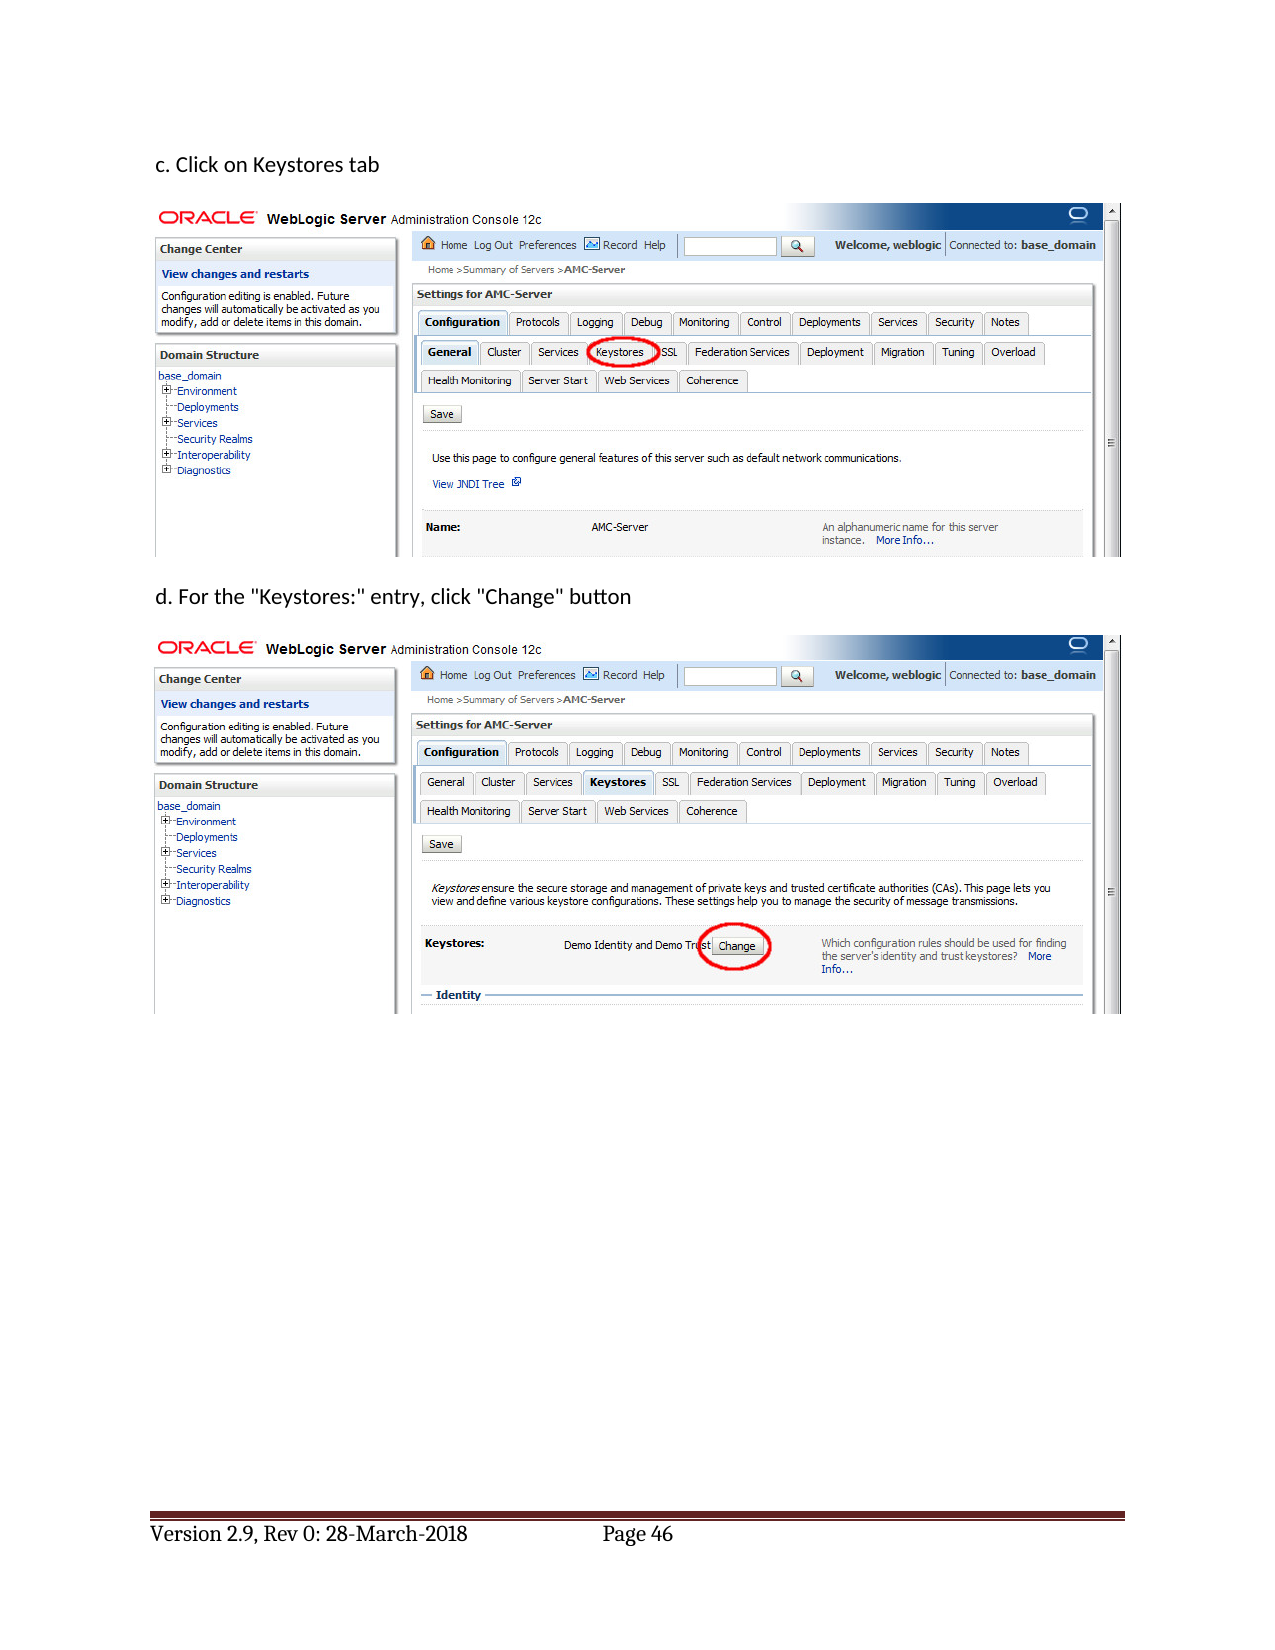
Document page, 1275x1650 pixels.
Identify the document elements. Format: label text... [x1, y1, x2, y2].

picture [150, 635, 1125, 1014]
picture [150, 203, 1125, 557]
text c. Click on Keystores tab [150, 150, 1125, 178]
text d. For the "Keystores:" entry, click "Change" button [150, 582, 1125, 610]
